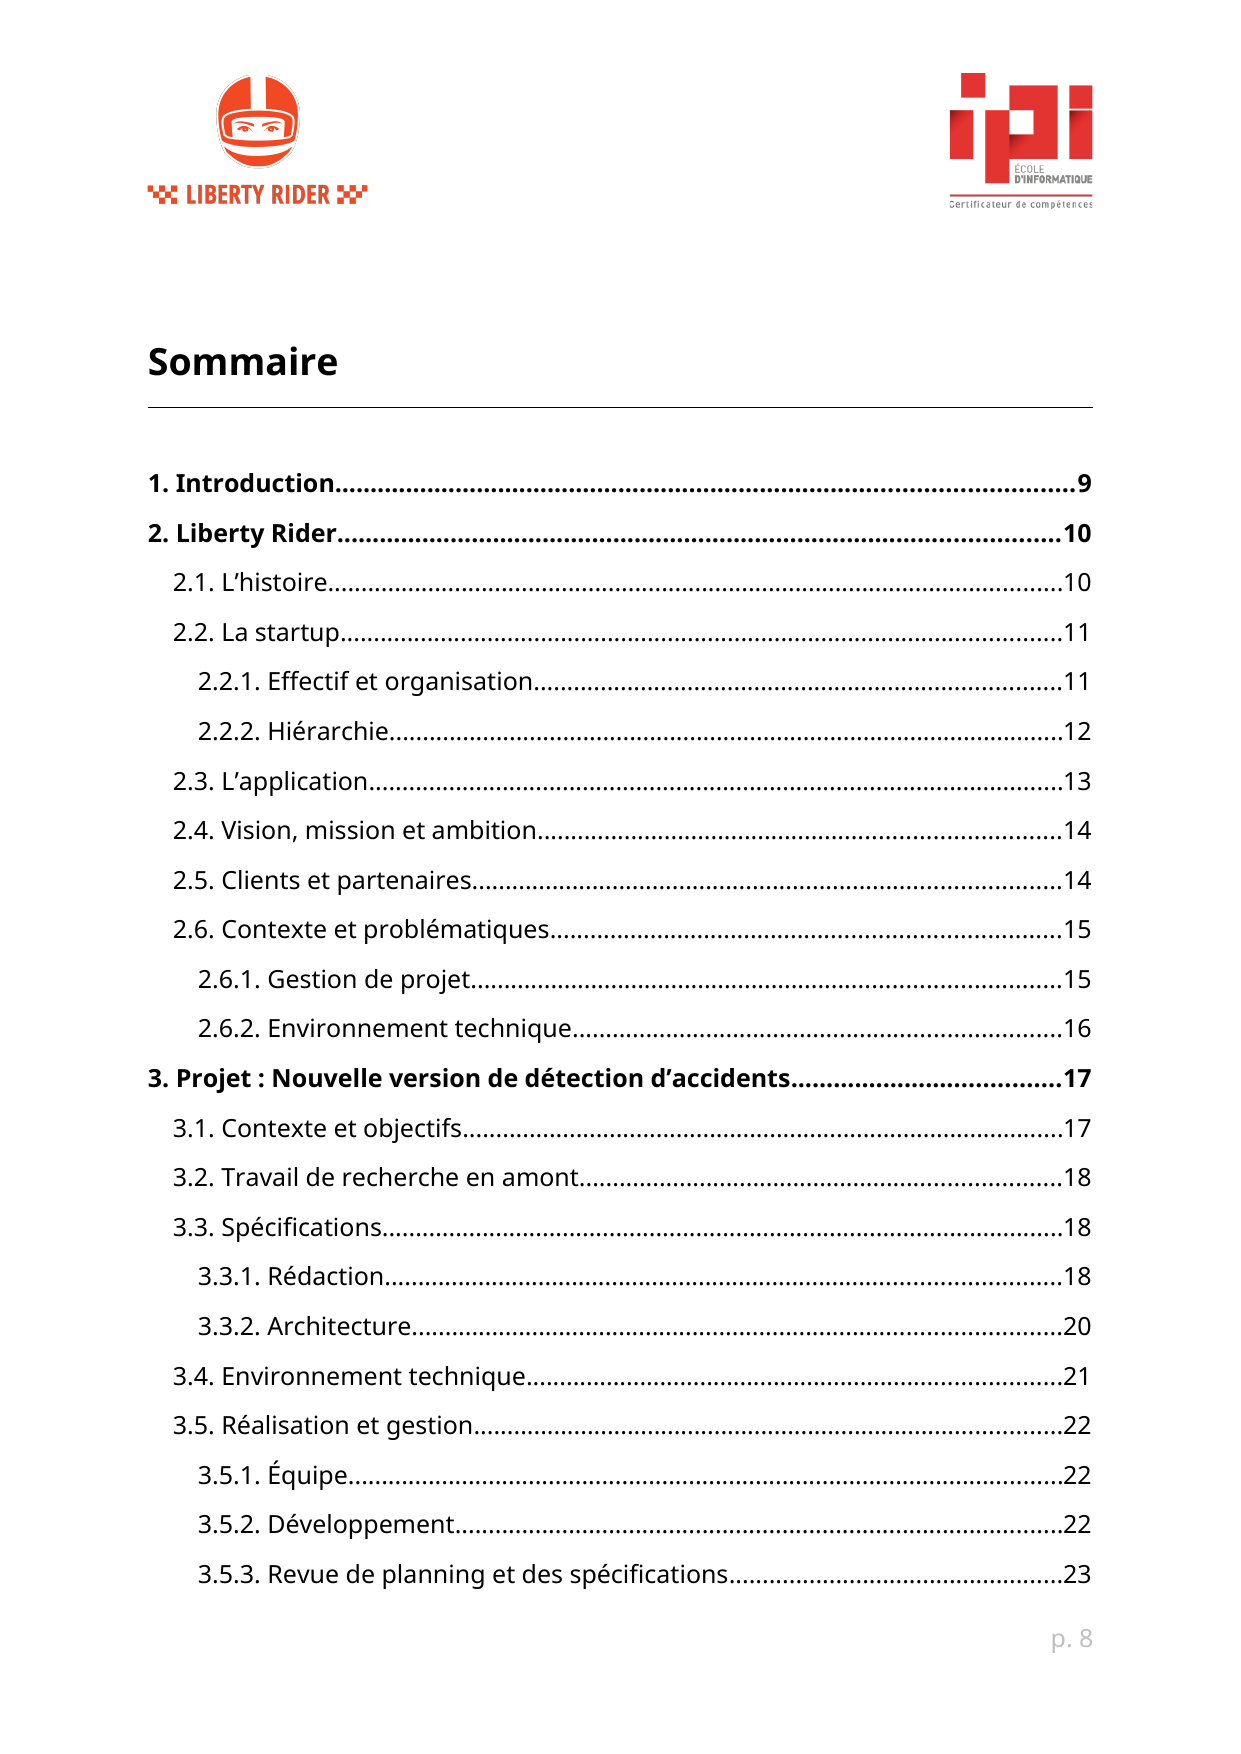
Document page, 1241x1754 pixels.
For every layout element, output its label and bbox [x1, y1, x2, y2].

picture [147, 75, 368, 209]
picture [949, 73, 1093, 209]
